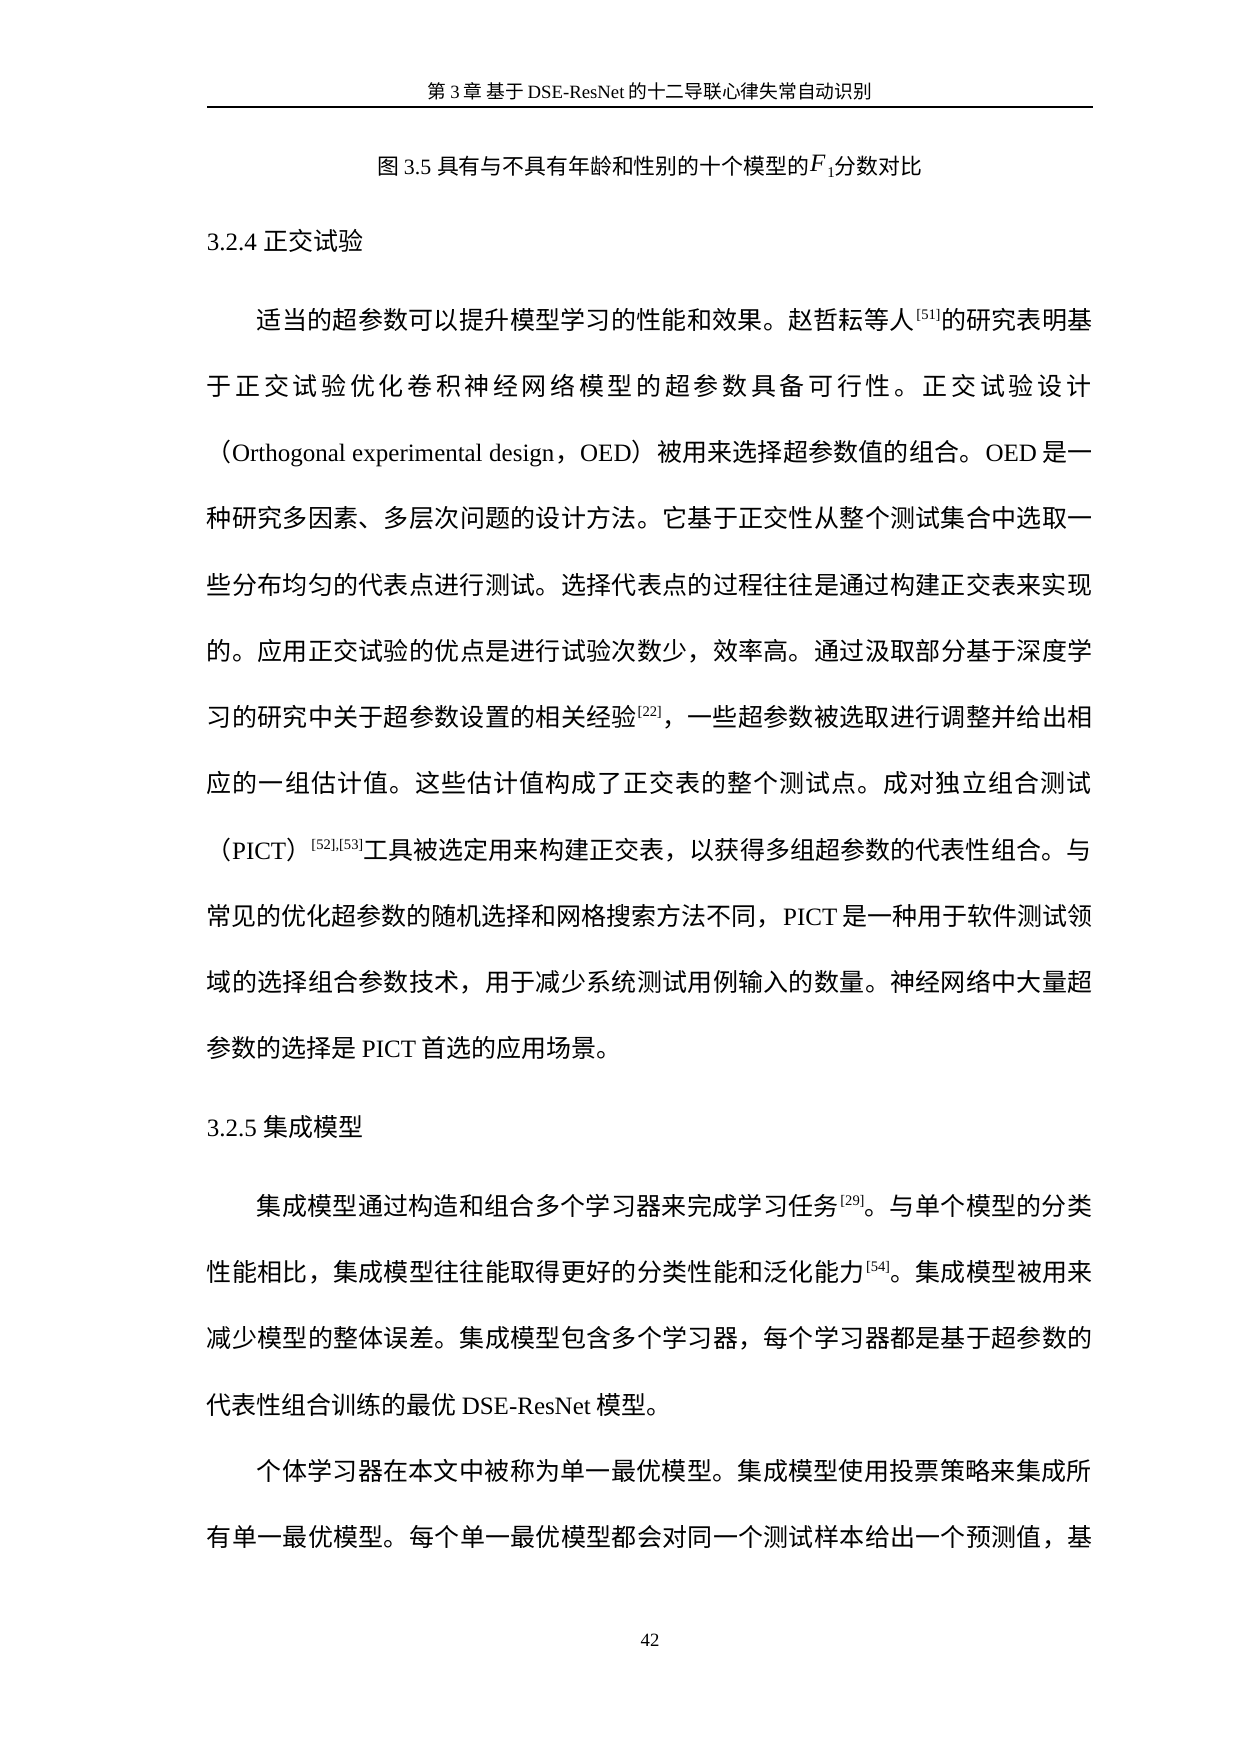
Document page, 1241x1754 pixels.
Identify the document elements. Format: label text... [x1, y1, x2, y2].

text 集成模型通过构造和组合多个学习器来完成学习任务[29]。与单个模型的分类性能相比，集成模型往往能取得更好的分类性能和泛化能力[54]。集成模型被用来减少模型的整体误差。集成模型包含多个学习器，每个学习器都是基于超参数的代表性组合训练的最优DSE-ResNet模型。 [207, 1171, 1093, 1436]
text 3.2.4 正交试验 [207, 206, 1093, 273]
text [207, 1436, 1093, 1569]
text 适当的超参数可以提升模型学习的性能和效果。赵哲耘等人[51]的研究表明基于正交试验优化卷积神经网络模型的超参数具备可行性。正交试验设计（Orthogonal experimental design，OED）被用来选择超参数值的组合。OED是一种研究多因素、多层次问题的设计方法。它基于正交性从整个测试集合中选取一些分布均匀的代表点进行测试。选择代表点的过程往往是通过构建正交表来实现的。应用正交试验的优点是进行试验次数少，效率高。通过汲取部分基于深度学习的研究中关于超参数设置的相关经验[22]，一些超参数被选取进行调整并给出相应的一组估计值。这些估计值构成了正交表的整个测试点。成对独立组合测试（PICT）[52,53]工具被选定用来构建正交表，以获得多组超参数的代表性组合。与常见的优化超参数的随机选择和网格搜索方法不同，PICT是一种用于软件测试领域的选择组合参数技术，用于减少系统测试用例输入的数量。神经网络中大量超参数的选择是PICT首选的应用场景。 [207, 285, 1093, 1080]
text 3.2.5 集成模型 [207, 1093, 1093, 1159]
text 图3.5 具有与不具有年龄和性别的十个模型的分数对比 [207, 148, 1093, 181]
